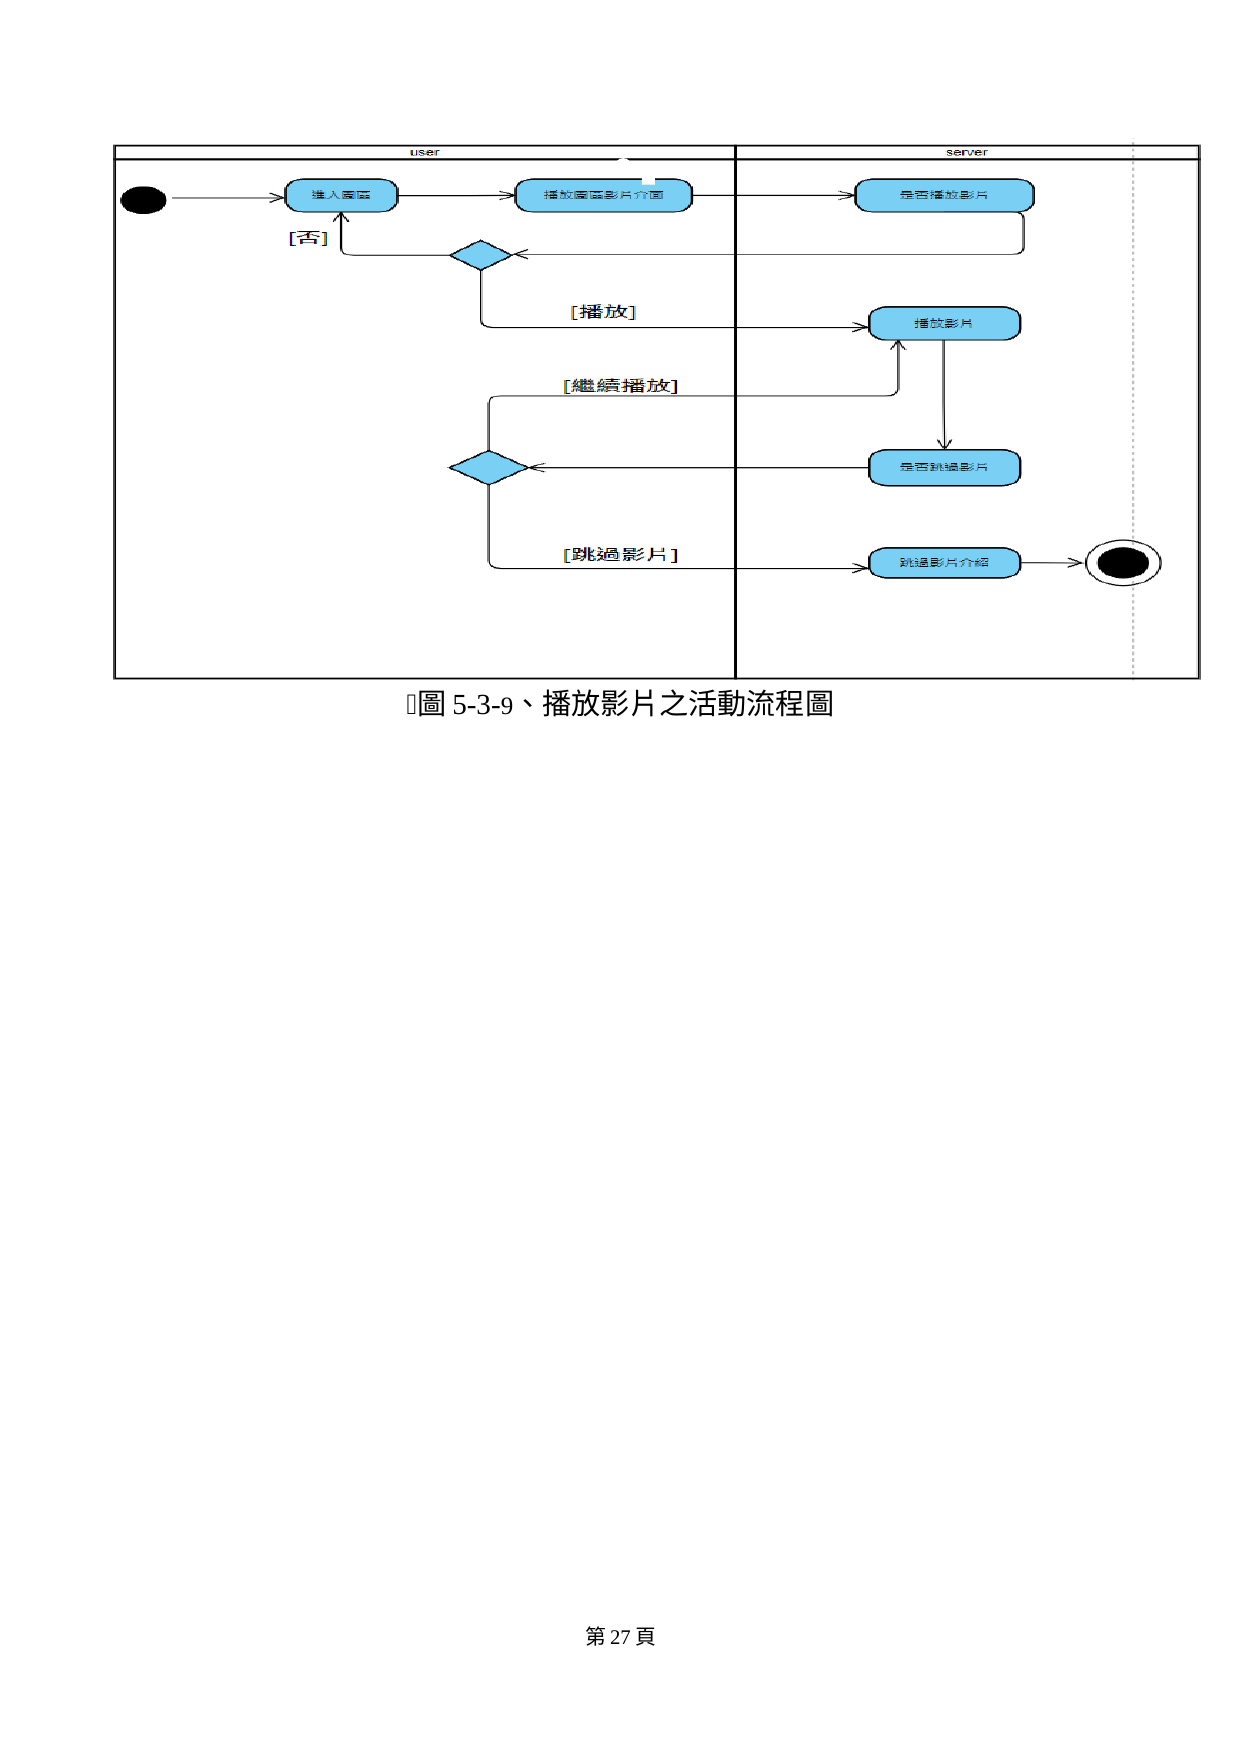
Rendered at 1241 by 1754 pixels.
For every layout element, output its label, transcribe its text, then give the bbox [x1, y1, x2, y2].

text 圖5-3-9、播放影片之活動流程圖 [89, 681, 1152, 723]
picture [88, 138, 1234, 681]
